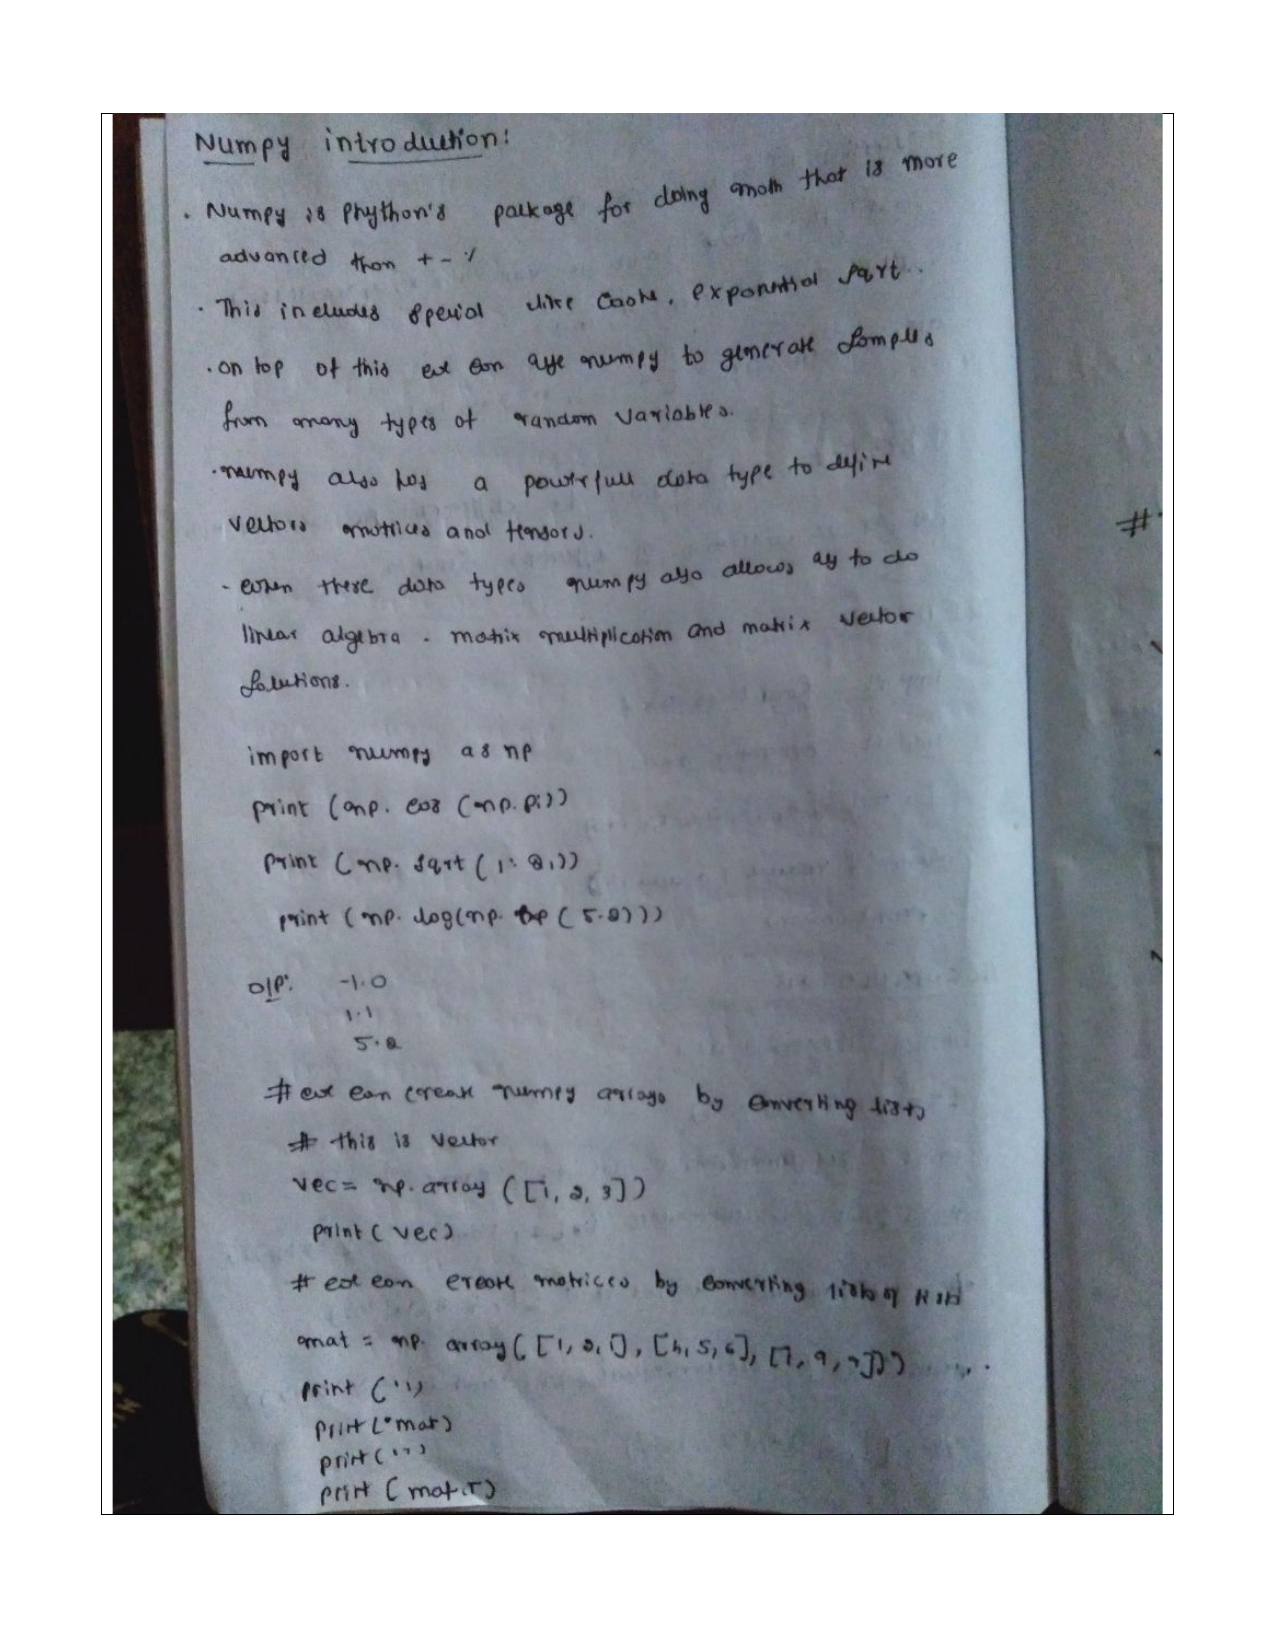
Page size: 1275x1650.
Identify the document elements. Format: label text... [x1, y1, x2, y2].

picture [112, 113, 1163, 1514]
